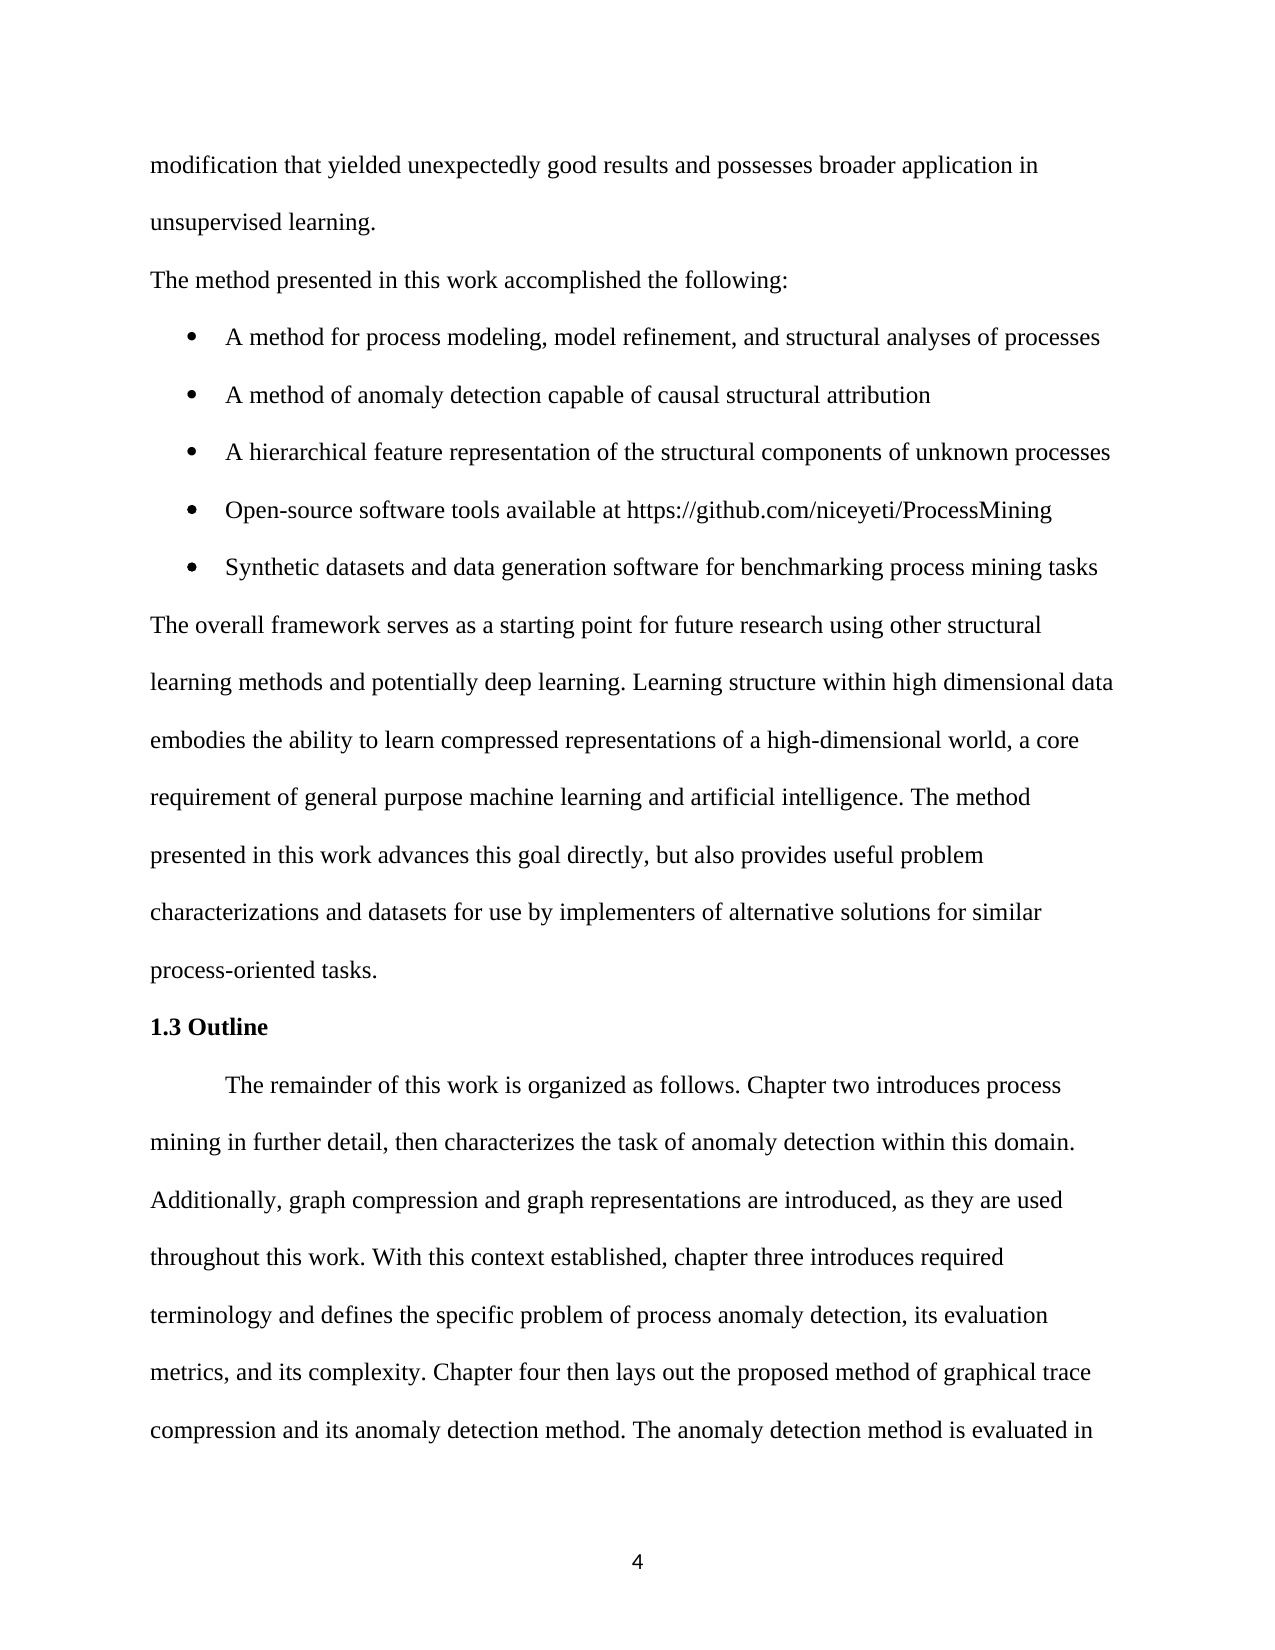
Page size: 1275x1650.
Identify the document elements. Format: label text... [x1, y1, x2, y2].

list A hierarchical feature representation of the structural components of unknown processes [187, 437, 1125, 466]
text The overall framework serves as a starting point for future research using other structural learning methods and potentially deep learning. Learning structure within high dimensional data embodies the ability to learn compressed representations of a high-dimensional world, a core requirement of general purpose machine learning and artificial intelligence. The method presented in this work advances this goal directly, but also provides useful problem characterizations and datasets for use by implementers of alternative solutions for similar process-oriented tasks. [150, 610, 1125, 984]
list Open-source software tools available at https://github.com/niceyeti/ProcessMining [187, 495, 1125, 524]
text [150, 150, 1125, 236]
list A method for process modeling, model refinement, and structural analyses of processes [187, 322, 1125, 351]
list Synthetic datasets and data generation software for benchmarking process mining tasks [187, 552, 1125, 581]
subtitle 1.3 Outline [150, 1012, 1125, 1041]
text The method presented in this work accomplished the following: [150, 265, 1125, 294]
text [150, 1070, 1125, 1444]
list A method of anomaly detection capable of causal structural attribution [187, 380, 1125, 409]
